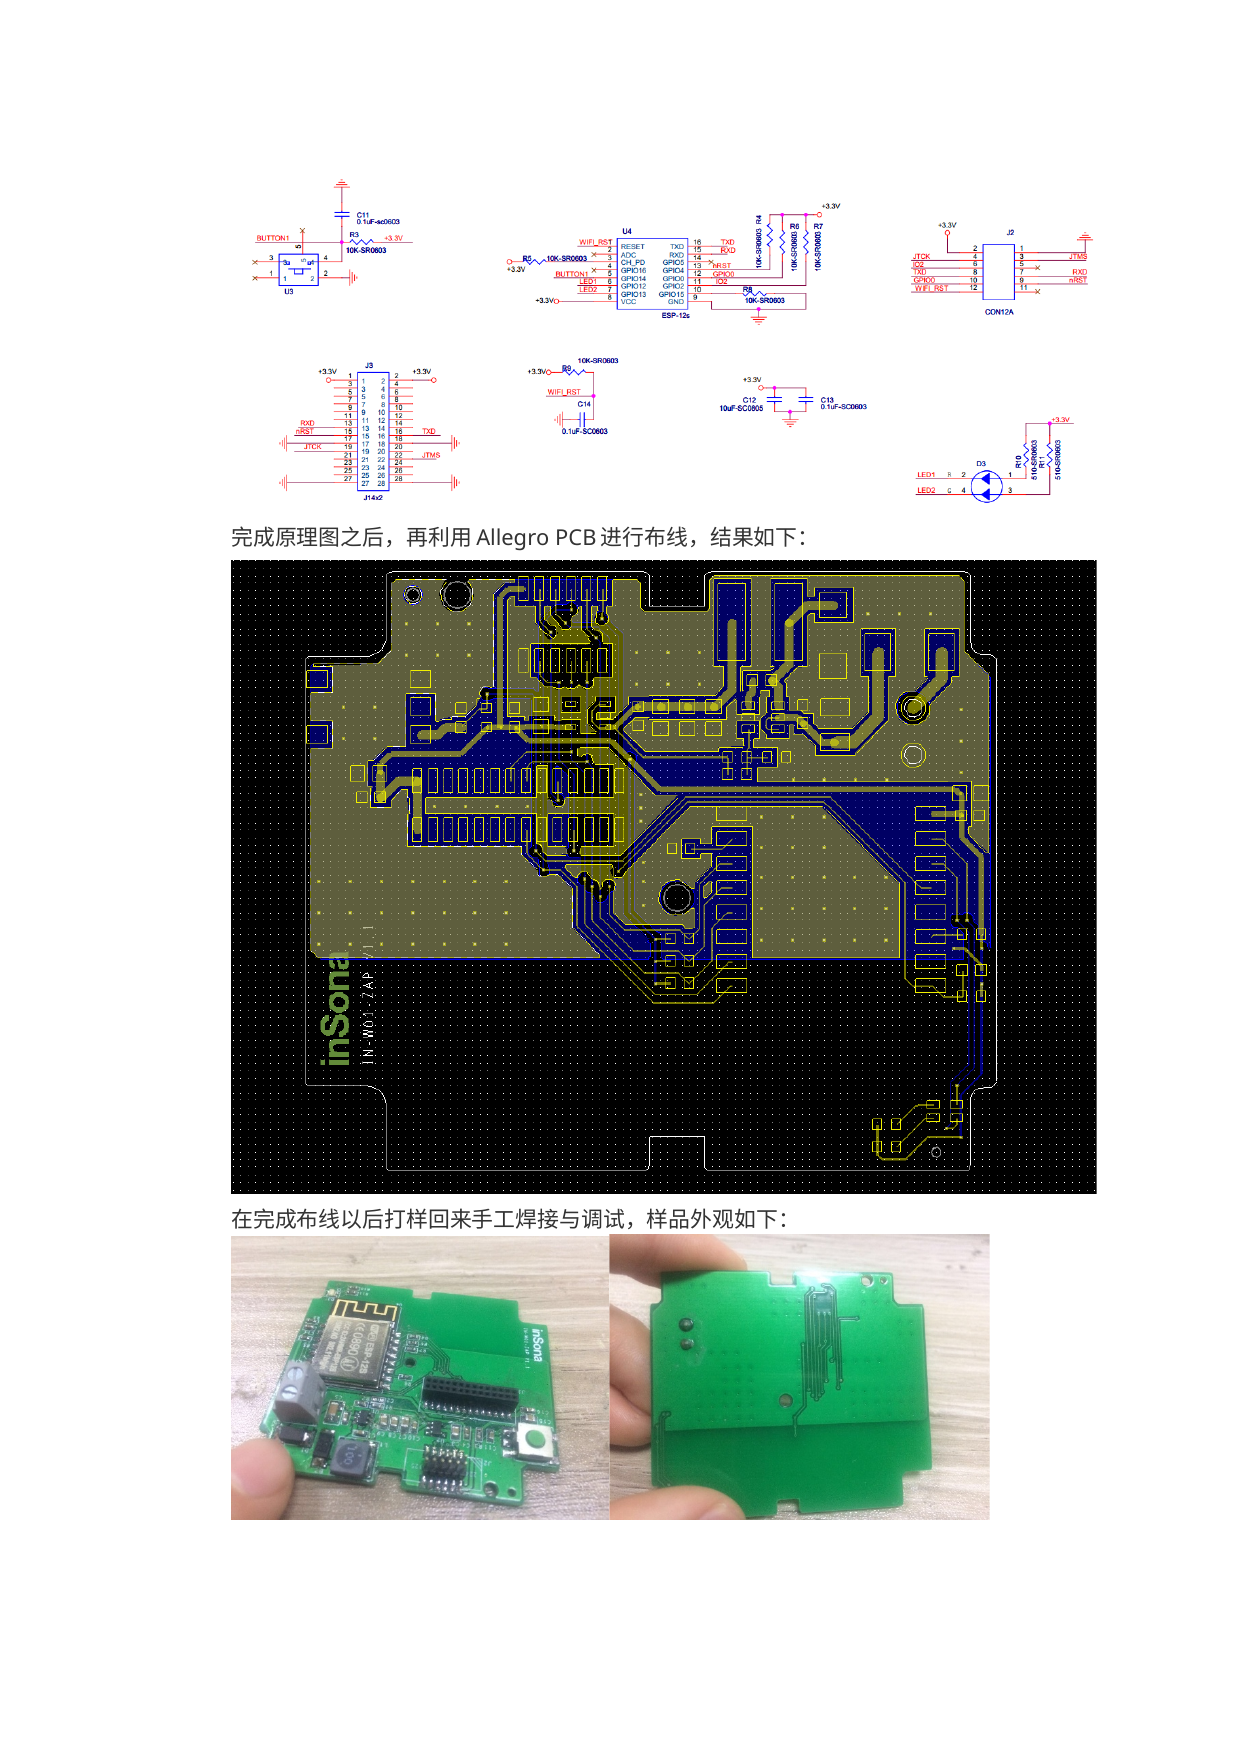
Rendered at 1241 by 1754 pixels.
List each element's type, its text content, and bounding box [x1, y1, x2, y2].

text 完成原理图之后，再利用Allegro PCB进行布线，结果如下： [187, 519, 1053, 552]
text 在完成布线以后打样回来手工焊接与调试，样品外观如下： [187, 1202, 1053, 1234]
picture [231, 171, 1097, 510]
picture [231, 560, 1097, 1194]
picture [231, 1234, 990, 1520]
